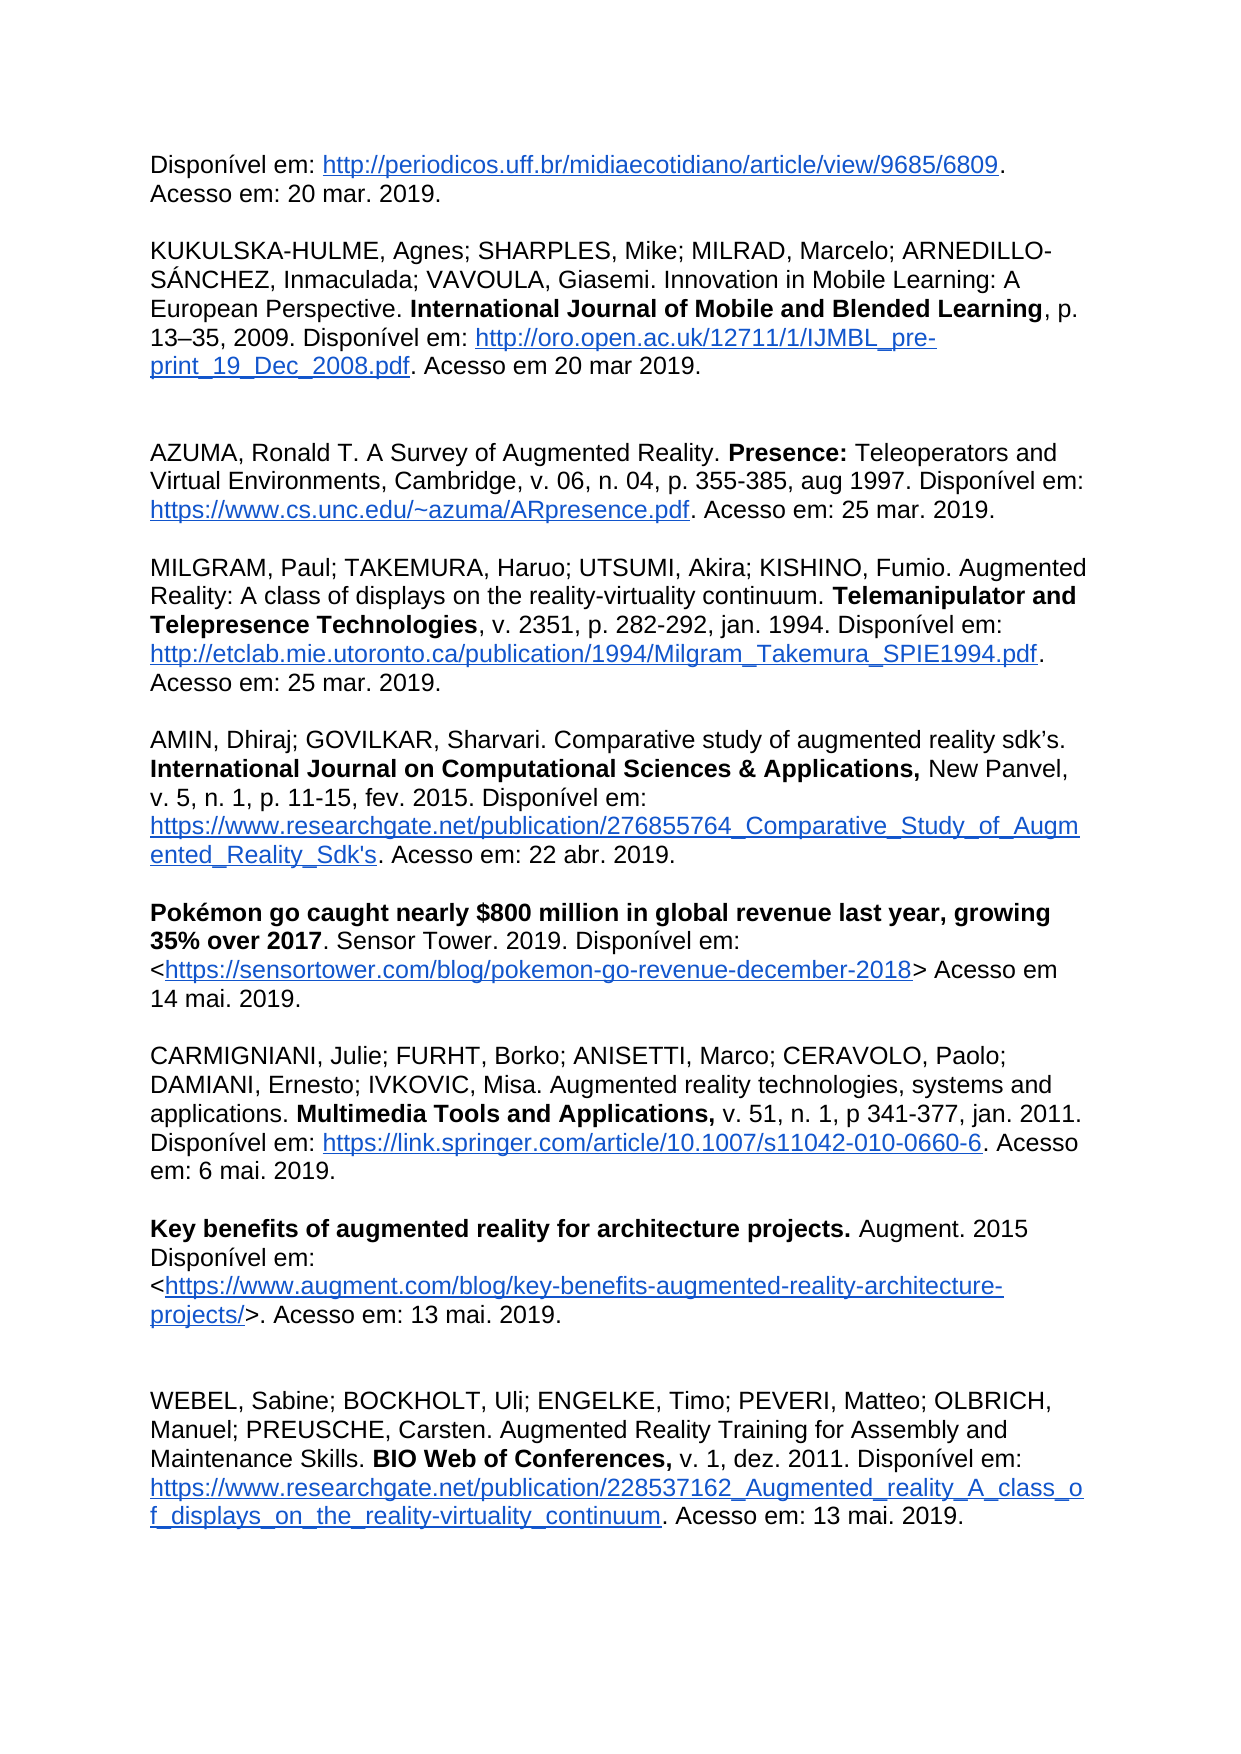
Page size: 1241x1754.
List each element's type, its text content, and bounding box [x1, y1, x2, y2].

text <https://www.augment.com/blog/key-benefits-augmented-reality-architecture-projects/>. Acesso em: 13 mai. 2019. [150, 1271, 1090, 1329]
text MILGRAM, Paul; TAKEMURA, Haruo; UTSUMI, Akira; KISHINO, Fumio. Augmented Reality: A class of displays on the reality-virtuality continuum. Telemanipulator and Telepresence Technologies, v. 2351, p. 282-292, jan. 1994. Disponível em: http://etclab.mie.utoronto.ca/publication/1994/Milgram_Takemura_SPIE1994.pdf. Acesso em: 25 mar. 2019. [150, 552, 1090, 696]
text CARMIGNIANI, Julie; FURHT, Borko; ANISETTI, Marco; CERAVOLO, Paolo; DAMIANI, Ernesto; IVKOVIC, Misa. Augmented reality technologies, systems and applications. Multimedia Tools and Applications, v. 51, n. 1, p 341-377, jan. 2011. Disponível em: https://link.springer.com/article/10.1007/s11042-010-0660-6. Acesso em: 6 mai. 2019. [150, 1041, 1090, 1185]
text Key benefits of augmented reality for architecture projects. Augment. 2015 Disponível em: [150, 1214, 1090, 1271]
text KUKULSKA-HULME, Agnes; SHARPLES, Mike; MILRAD, Marcelo; ARNEDILLO-SÁNCHEZ, Inmaculada; VAVOULA, Giasemi. Innovation in Mobile Learning: A European Perspective. International Journal of Mobile and Blended Learning, p. 13–35, 2009. Disponível em: http://oro.open.ac.uk/12711/1/IJMBL_pre-print_19_Dec_2008.pdf. Acesso em 20 mar 2019. [150, 236, 1090, 380]
text AMIN, Dhiraj; GOVILKAR, Sharvari. Comparative study of augmented reality sdk’s. International Journal on Computational Sciences & Applications, New Panvel, v. 5, n. 1, p. 11-15, fev. 2015. Disponível em: https://www.researchgate.net/publication/276855764_Comparative_Study_of_Augmented_Reality_Sdk's. Acesso em: 22 abr. 2019. [150, 725, 1090, 869]
text WEBEL, Sabine; BOCKHOLT, Uli; ENGELKE, Timo; PEVERI, Matteo; OLBRICH, Manuel; PREUSCHE, Carsten. Augmented Reality Training for Assembly and Maintenance Skills. BIO Web of Conferences, v. 1, dez. 2011. Disponível em: https://www.researchgate.net/publication/228537162_Augmented_reality_A_class_of_displays_on_the_reality-virtuality_continuum. Acesso em: 13 mai. 2019. [150, 1386, 1090, 1530]
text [150, 150, 1090, 207]
text AZUMA, Ronald T. A Survey of Augmented Reality. Presence: Teleoperators and Virtual Environments, Cambridge, v. 06, n. 04, p. 355-385, aug 1997. Disponível em: https://www.cs.unc.edu/~azuma/ARpresence.pdf. Acesso em: 25 mar. 2019. [150, 437, 1090, 524]
text Pokémon go caught nearly $800 million in global revenue last year, growing 35% over 2017. Sensor Tower. 2019. Disponível em: <https://sensortower.com/blog/pokemon-go-revenue-december-2018> Acesso em 14 mai. 2019. [150, 897, 1090, 1012]
